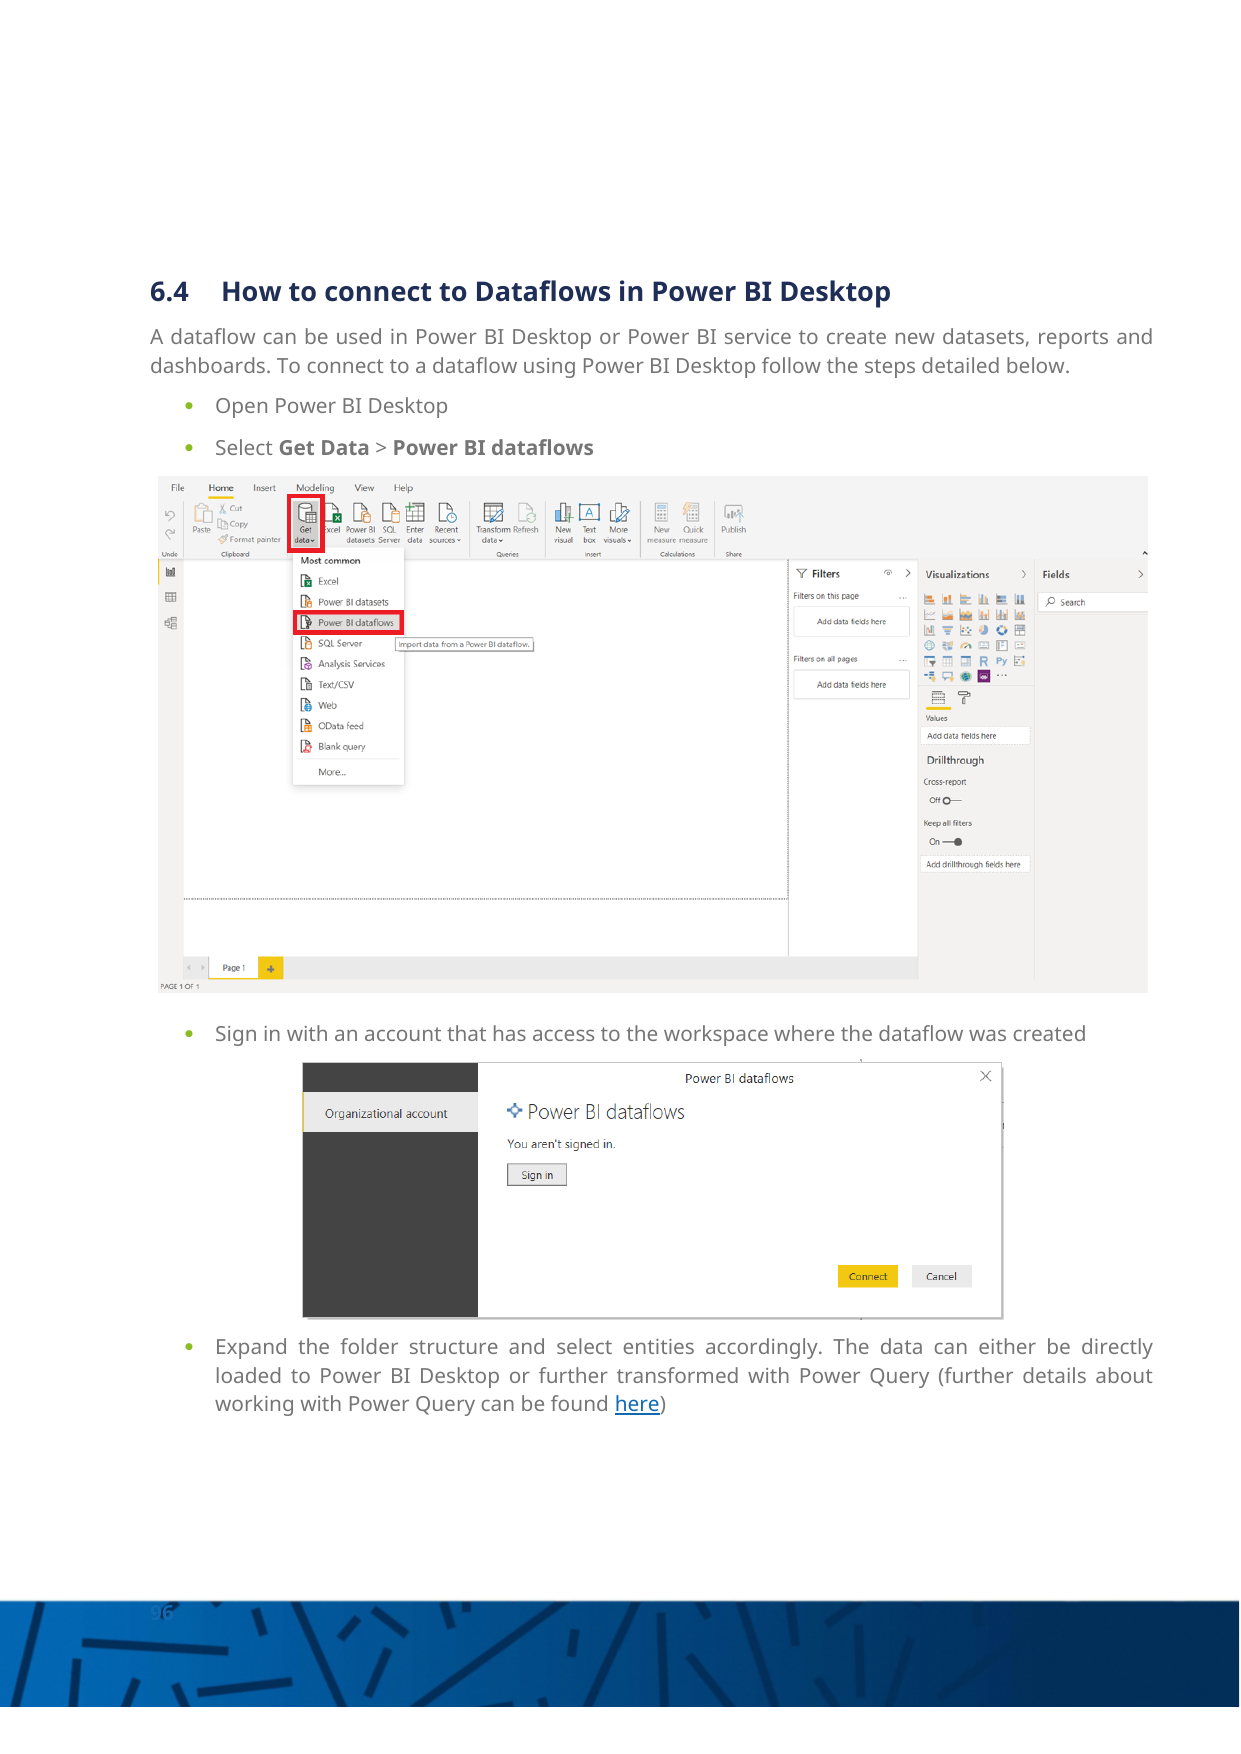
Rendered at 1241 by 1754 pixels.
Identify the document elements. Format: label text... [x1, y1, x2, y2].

picture [0, 1598, 1240, 1707]
subtitle How to connect to Dataflows in Power BI Desktop [150, 273, 1155, 310]
list Sign in with an account that has access to the workspace where the dataflow was created [185, 1019, 1155, 1047]
picture [154, 473, 1151, 994]
list Expand the folder structure and select entities accordingly. The data can either be directly loaded to Power BI Desktop or further transformed with Power Query (further details about working with Power Query can be found here) [185, 1332, 1155, 1418]
picture [300, 1059, 1004, 1320]
text A dataflow can be used in Power BI Desktop or Power BI service to create new datasets, reports and dashboards. To connect to a dataflow using Power BI Desktop follow the steps detailed below. [150, 322, 1155, 379]
list Open Power BI Desktop [185, 392, 1155, 420]
list Select Get Data > Power BI dataflows [185, 433, 1155, 461]
